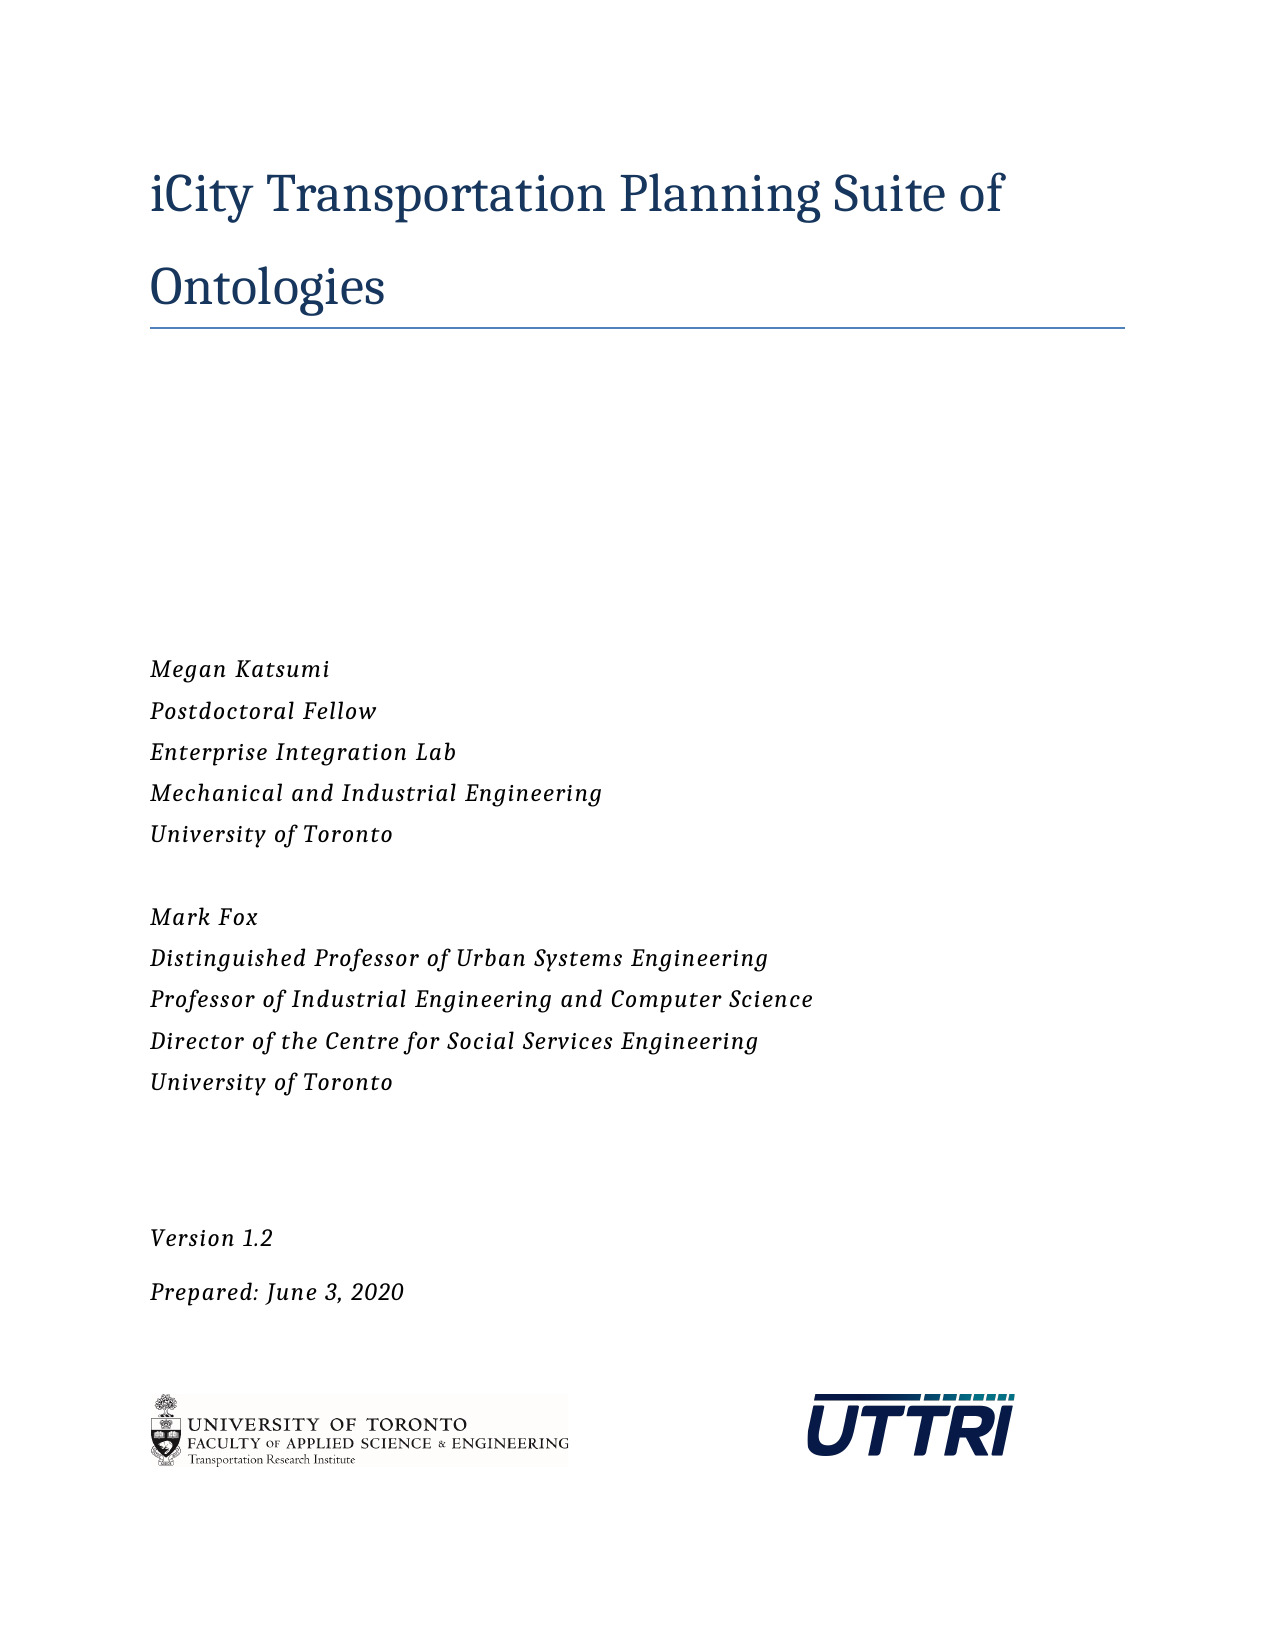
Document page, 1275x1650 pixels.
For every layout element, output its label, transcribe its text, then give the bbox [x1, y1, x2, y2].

text Distinguished Professor of Urban Systems Engineering [150, 944, 1125, 973]
text Prepared: June 3, 2020 [150, 1278, 1125, 1306]
text iCity Transportation Planning Suite of Ontologies [150, 162, 1125, 327]
list Mechanical and Industrial Engineering [150, 779, 1125, 808]
picture [151, 1394, 569, 1467]
text Mark Fox [150, 903, 1125, 932]
text University of Toronto [150, 820, 1125, 849]
list Enterprise Integration Lab [150, 738, 1125, 767]
picture [807, 1394, 1015, 1456]
list Postdoctoral Fellow [150, 697, 1125, 725]
text Version 1.2 [150, 1224, 1125, 1253]
text Director of the Centre for Social Services Engineering [150, 1027, 1125, 1055]
list Megan Katsumi [150, 655, 1125, 684]
text Professor of Industrial Engineering and Computer Science [150, 985, 1125, 1014]
text University of Toronto [150, 1068, 1125, 1097]
